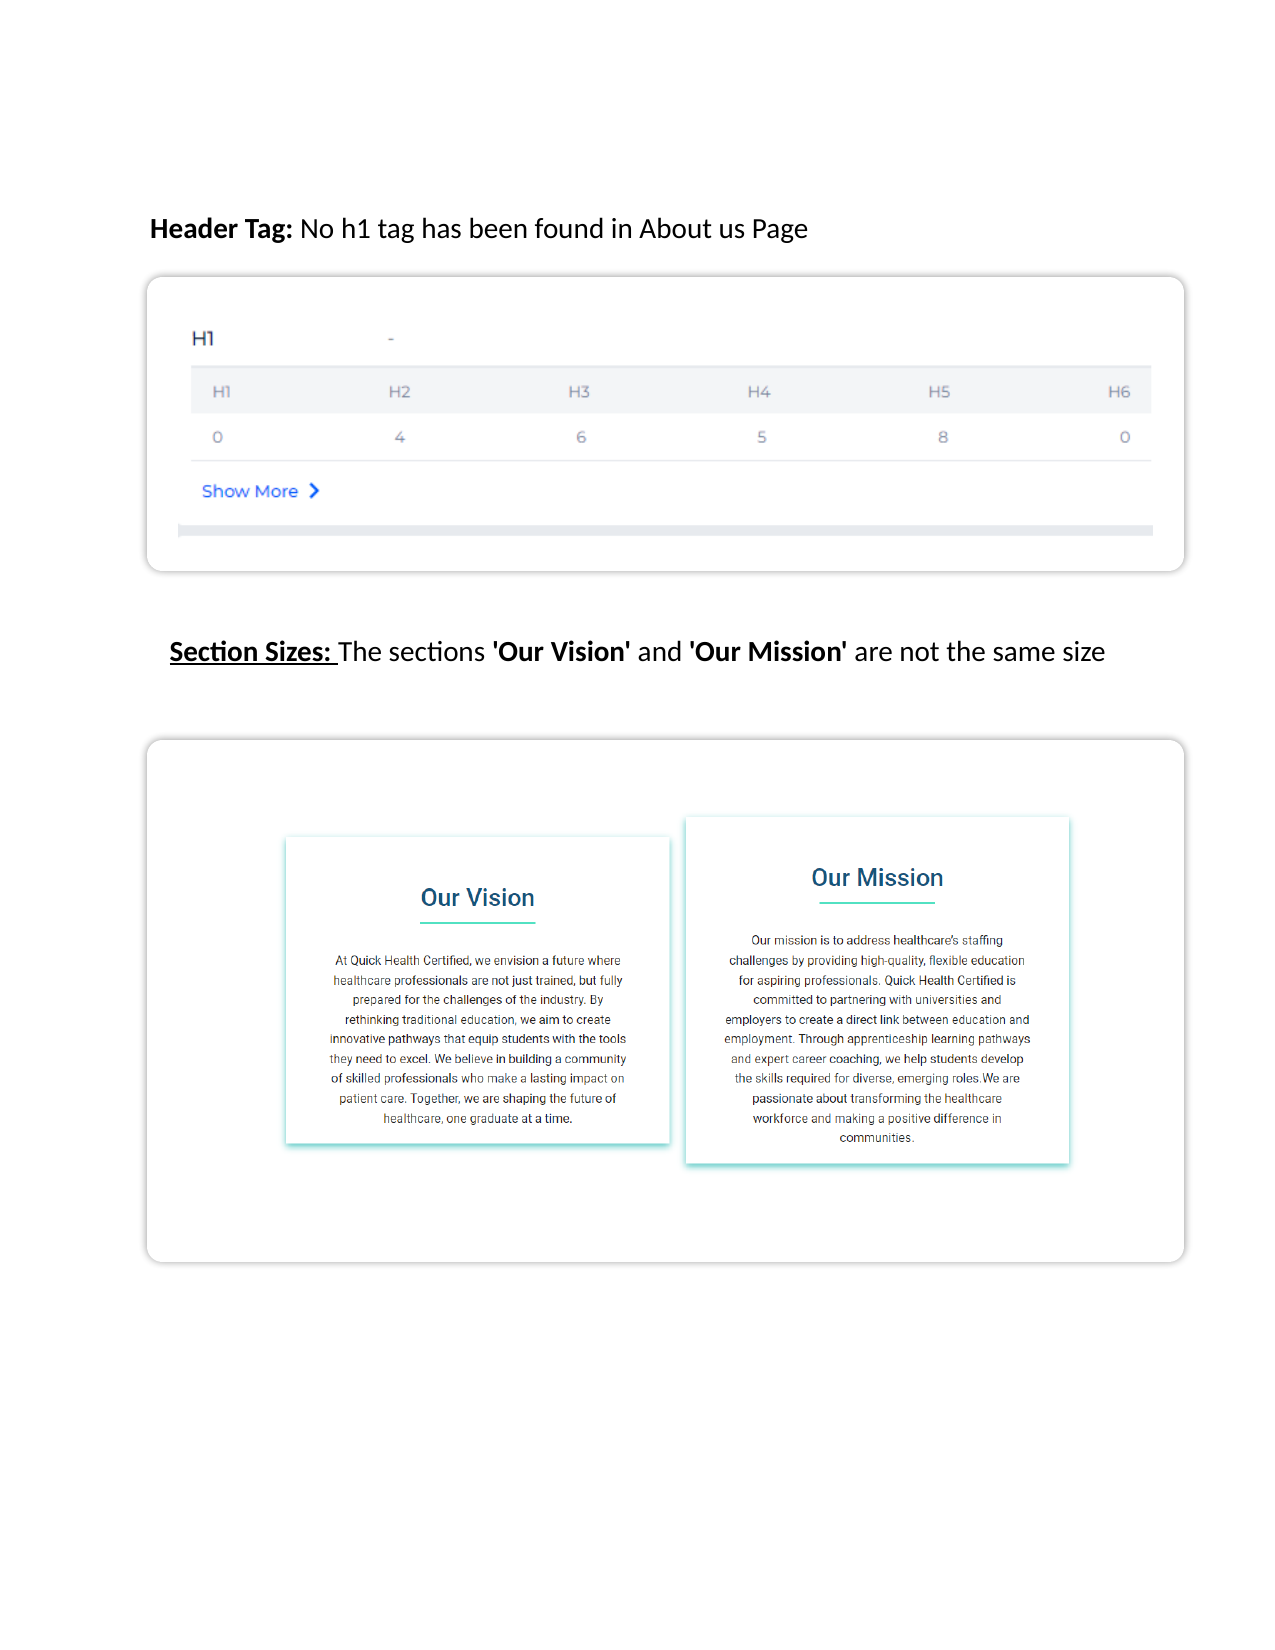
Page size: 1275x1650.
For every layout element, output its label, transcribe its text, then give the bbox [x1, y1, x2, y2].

text Section Sizes: The sections 'Our Vision' and 'Our Mission' are not the same size [150, 633, 1125, 668]
picture [178, 771, 1153, 1231]
text Header Tag: No h1 tag has been found in About us Page [150, 211, 1125, 246]
picture [178, 308, 1153, 540]
